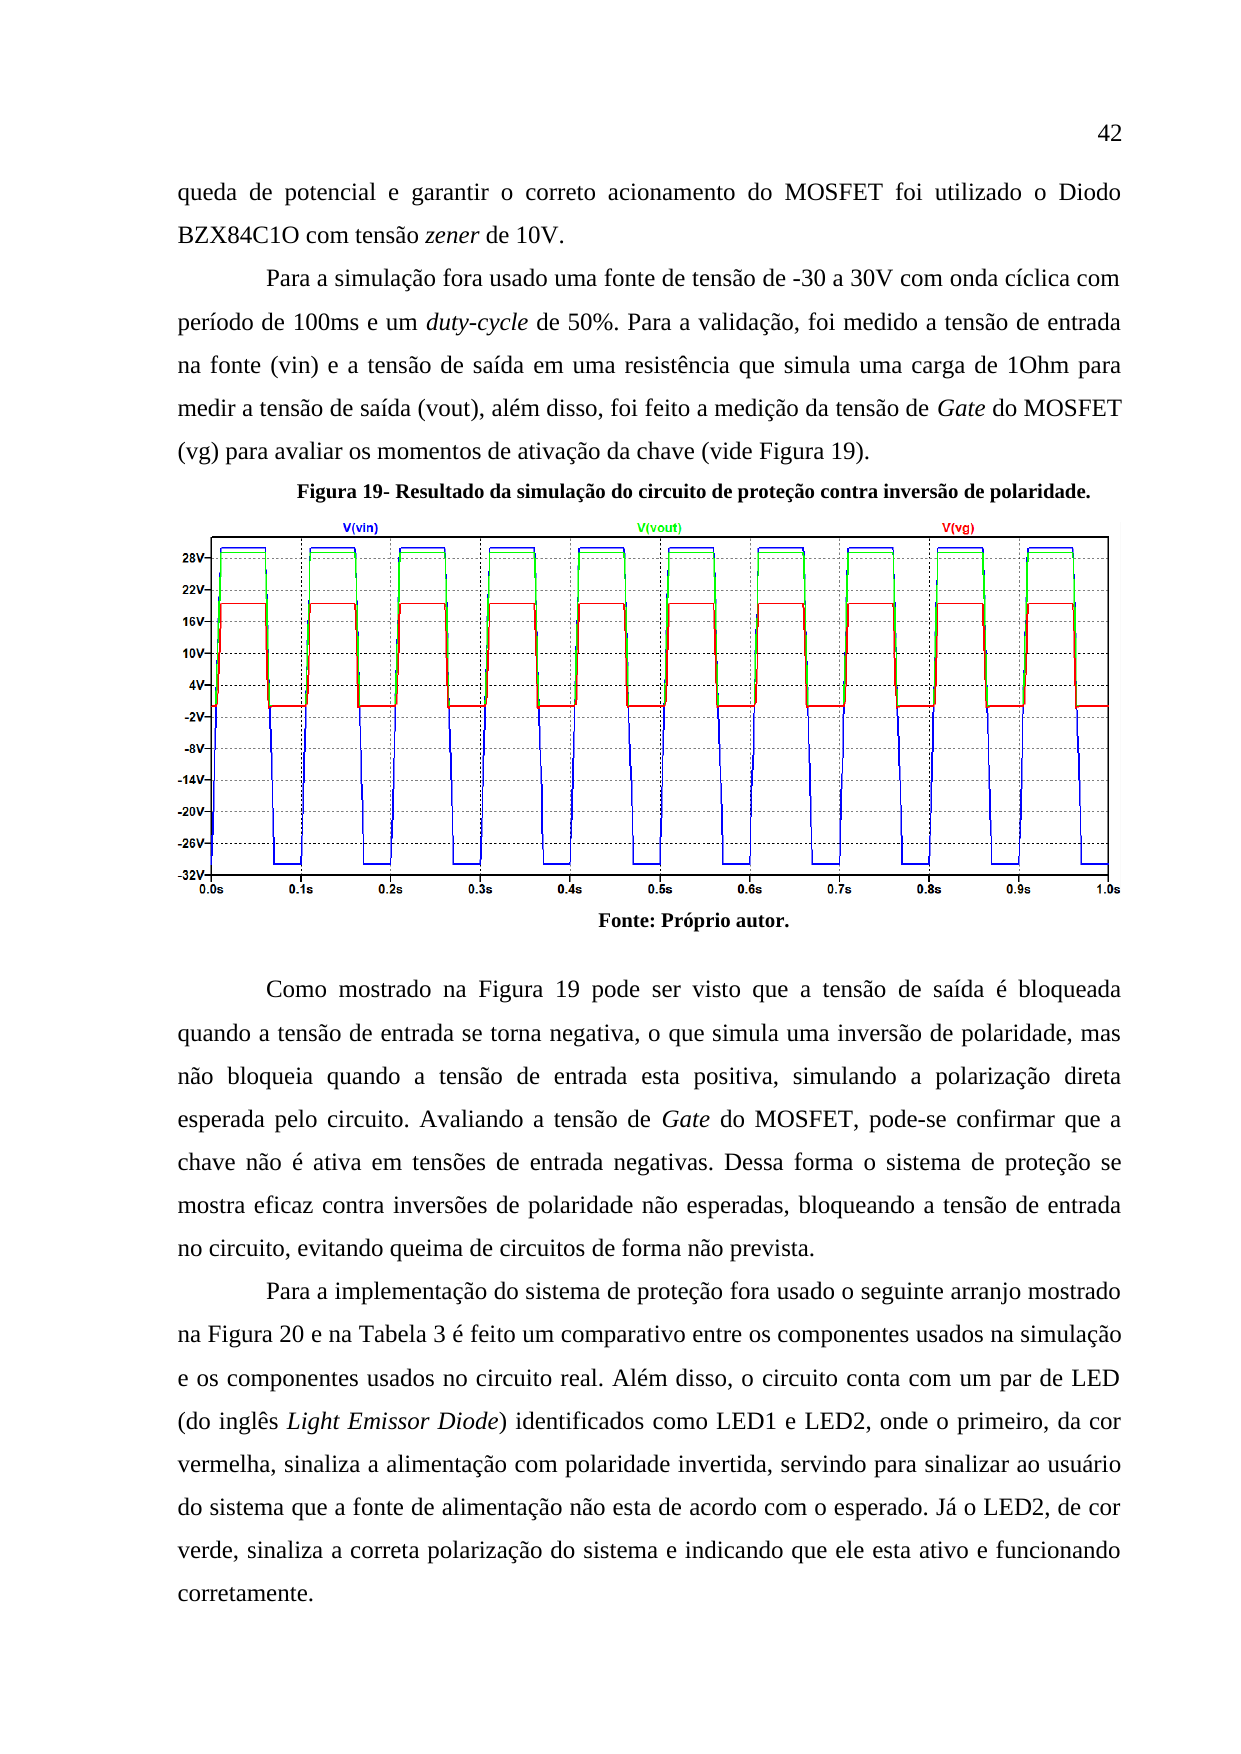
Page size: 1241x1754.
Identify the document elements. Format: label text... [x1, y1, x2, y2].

text Figura 19- Resultado da simulação do circuito de proteção contra inversão de polaridade. [177, 479, 1122, 503]
text Para a simulação fora usado uma fonte de tensão de -30 a 30V com onda cíclica com período de 100ms e um duty-cycle de 50%. Para a validação, foi medido a tensão de entrada na fonte (vin) e a tensão de saída em uma resistência que simula uma carga de 1Ohm para medir a tensão de saída (vout), além disso, foi feito a medição da tensão de Gate do MOSFET (vg) para avaliar os momentos de ativação da chave (vide Figura 19). [177, 263, 1122, 465]
text Como mostrado na Figura 19 pode ser visto que a tensão de saída é bloqueada quando a tensão de entrada se torna negativa, o que simula uma inversão de polaridade, mas não bloqueia quando a tensão de entrada esta positiva, simulando a polarização direta esperada pelo circuito. Avaliando a tensão de Gate do MOSFET, pode-se confirmar que a chave não é ativa em tensões de entrada negativas. Dessa forma o sistema de proteção se mostra eficaz contra inversões de polaridade não esperadas, bloqueando a tensão de entrada no circuito, evitando queima de circuitos de forma não prevista. [177, 974, 1122, 1262]
text Para a implementação do sistema de proteção fora usado o seguinte arranjo mostrado na Figura 20 e na Tabela 3 é feito um comparativo entre os componentes usados na simulação e os componentes usados no circuito real. Além disso, o circuito conta com um par de LED (do inglês Light Emissor Diode) identificados como LED1 e LED2, onde o primeiro, da cor vermelha, sinaliza a alimentação com polaridade invertida, servindo para sinalizar ao usuário do sistema que a fonte de alimentação não esta de acordo com o esperado. Já o LED2, de cor verde, sinaliza a correta polarização do sistema e indicando que ele esta ativo e funcionando corretamente. [177, 1276, 1122, 1607]
text Fonte: Próprio autor. [177, 908, 1122, 932]
picture [177, 522, 1121, 894]
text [177, 177, 1122, 249]
